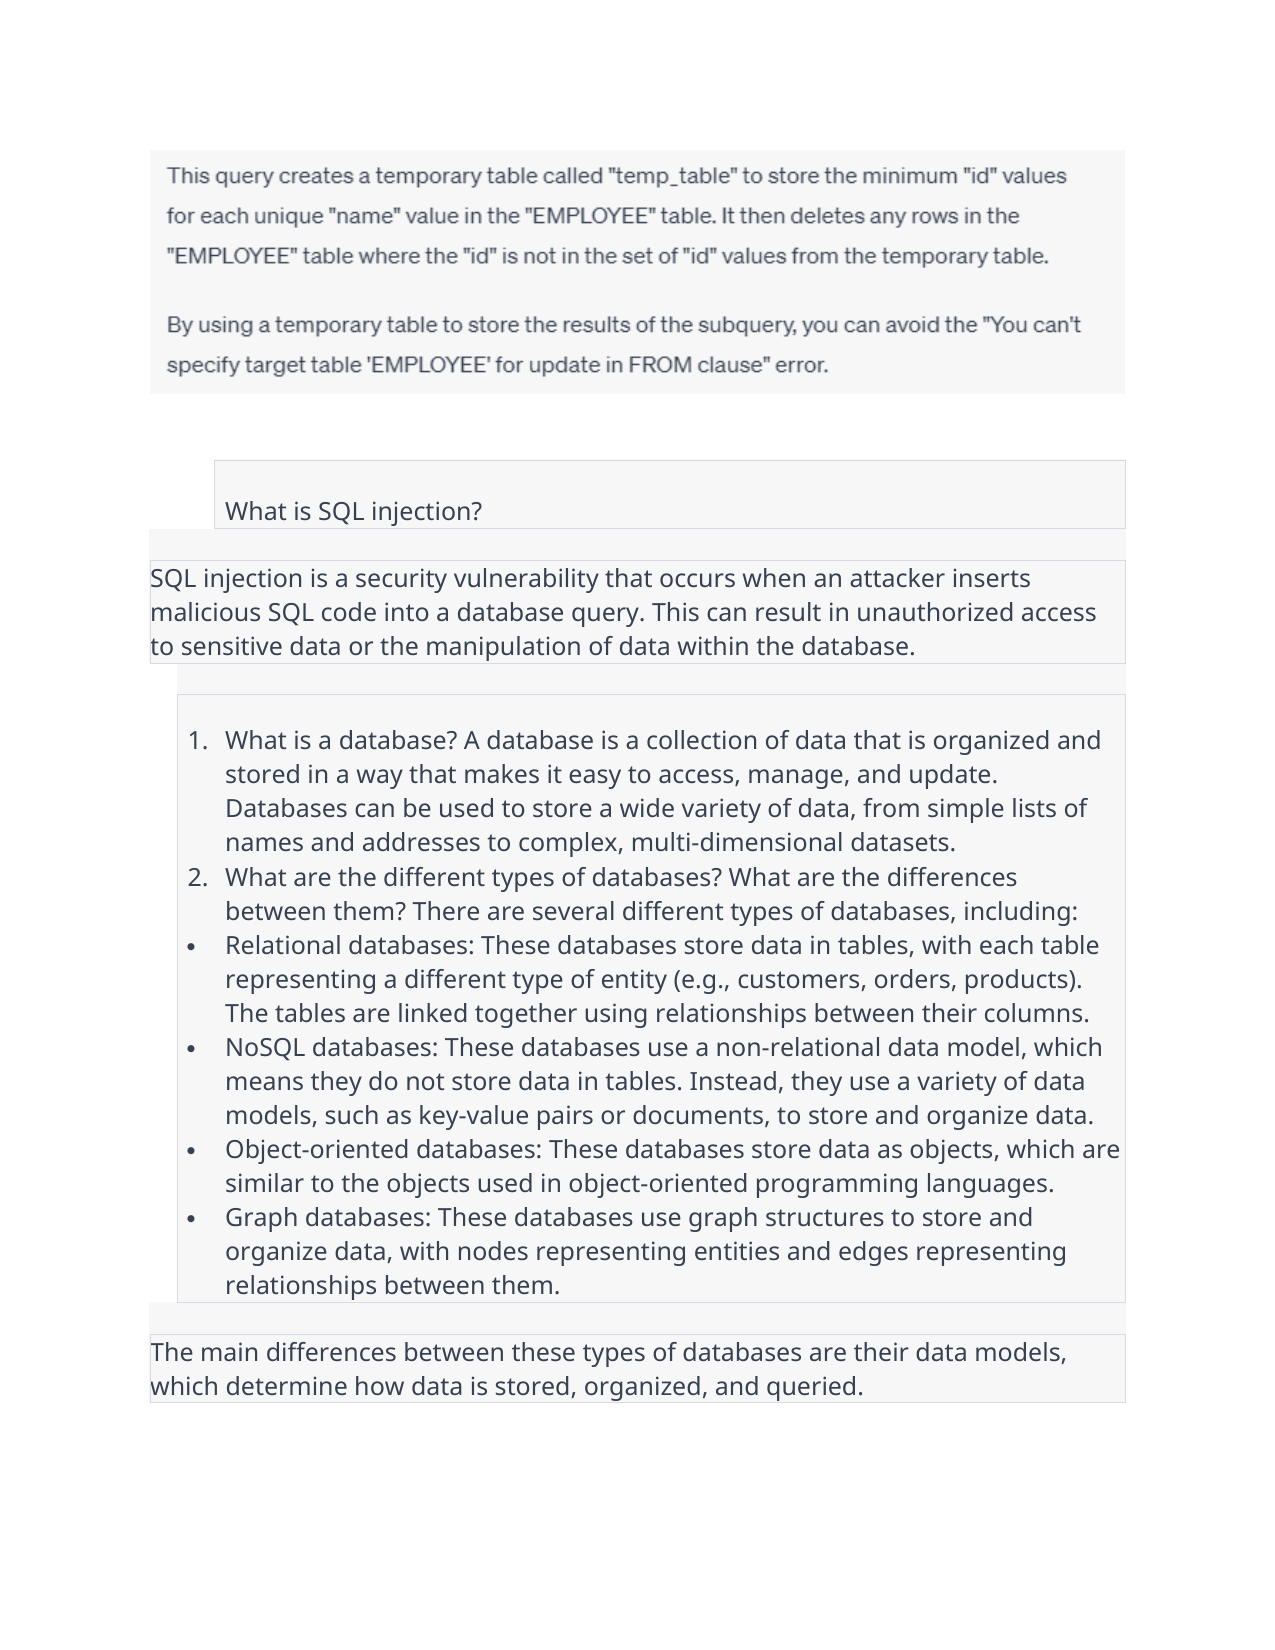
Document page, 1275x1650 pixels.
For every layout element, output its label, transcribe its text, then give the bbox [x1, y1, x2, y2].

text The main differences between these types of databases are their data models, which determine how data is stored, organized, and queried. [151, 1335, 1125, 1402]
list Graph databases: These databases use graph structures to store and organize data, with nodes representing entities and edges representing relationships between them. [178, 1199, 1125, 1302]
list NoSQL databases: These databases use a non-relational data model, which means they do not store data in tables. Instead, they use a variety of data models, such as key-value pairs or documents, to store and organize data. [178, 1029, 1125, 1131]
text SQL injection is a security vulnerability that occurs when an attacker inserts malicious SQL code into a database query. This can result in unauthorized access to sensitive data or the manipulation of data within the database. [151, 561, 1125, 663]
list Relational databases: These databases store data in tables, with each table representing a different type of entity (e.g., customers, orders, products). The tables are linked together using relationships between their columns. [178, 927, 1125, 1029]
text What is SQL injection? [215, 493, 1125, 528]
list What are the different types of databases? What are the differences between them? There are several different types of databases, including: [178, 859, 1125, 927]
list Object-oriented databases: These databases store data as objects, which are similar to the objects used in object-oriented programming languages. [178, 1131, 1125, 1199]
list What is a database? A database is a collection of data that is organized and stored in a way that makes it easy to access, manage, and update. Databases can be used to store a wide variety of data, from simple lists of names and addresses to complex, multi-dimensional datasets. [178, 722, 1125, 859]
picture [150, 150, 1125, 394]
